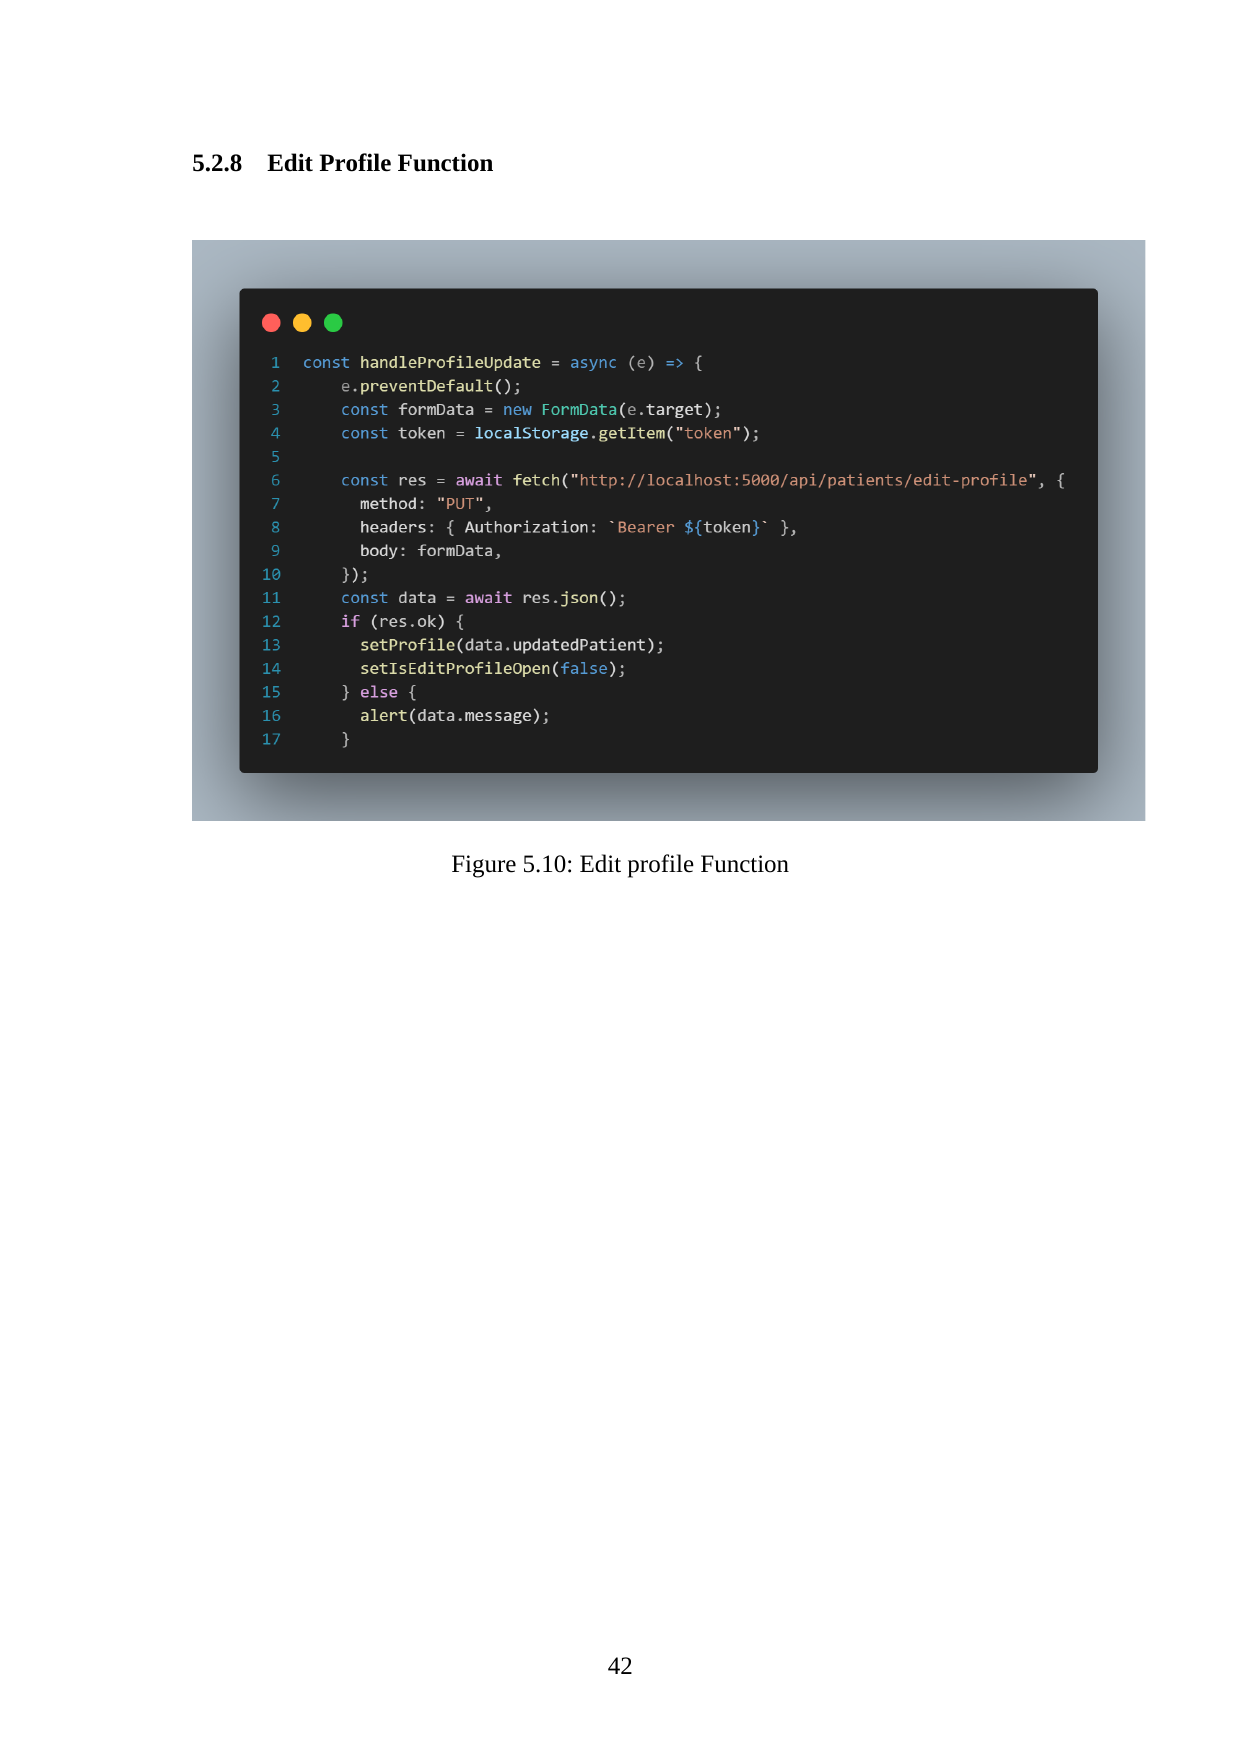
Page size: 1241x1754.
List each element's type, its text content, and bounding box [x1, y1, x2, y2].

text Figure 5.10: Edit profile Function [192, 849, 1048, 878]
picture [192, 240, 1146, 821]
subtitle Edit Profile Function [192, 148, 1048, 176]
